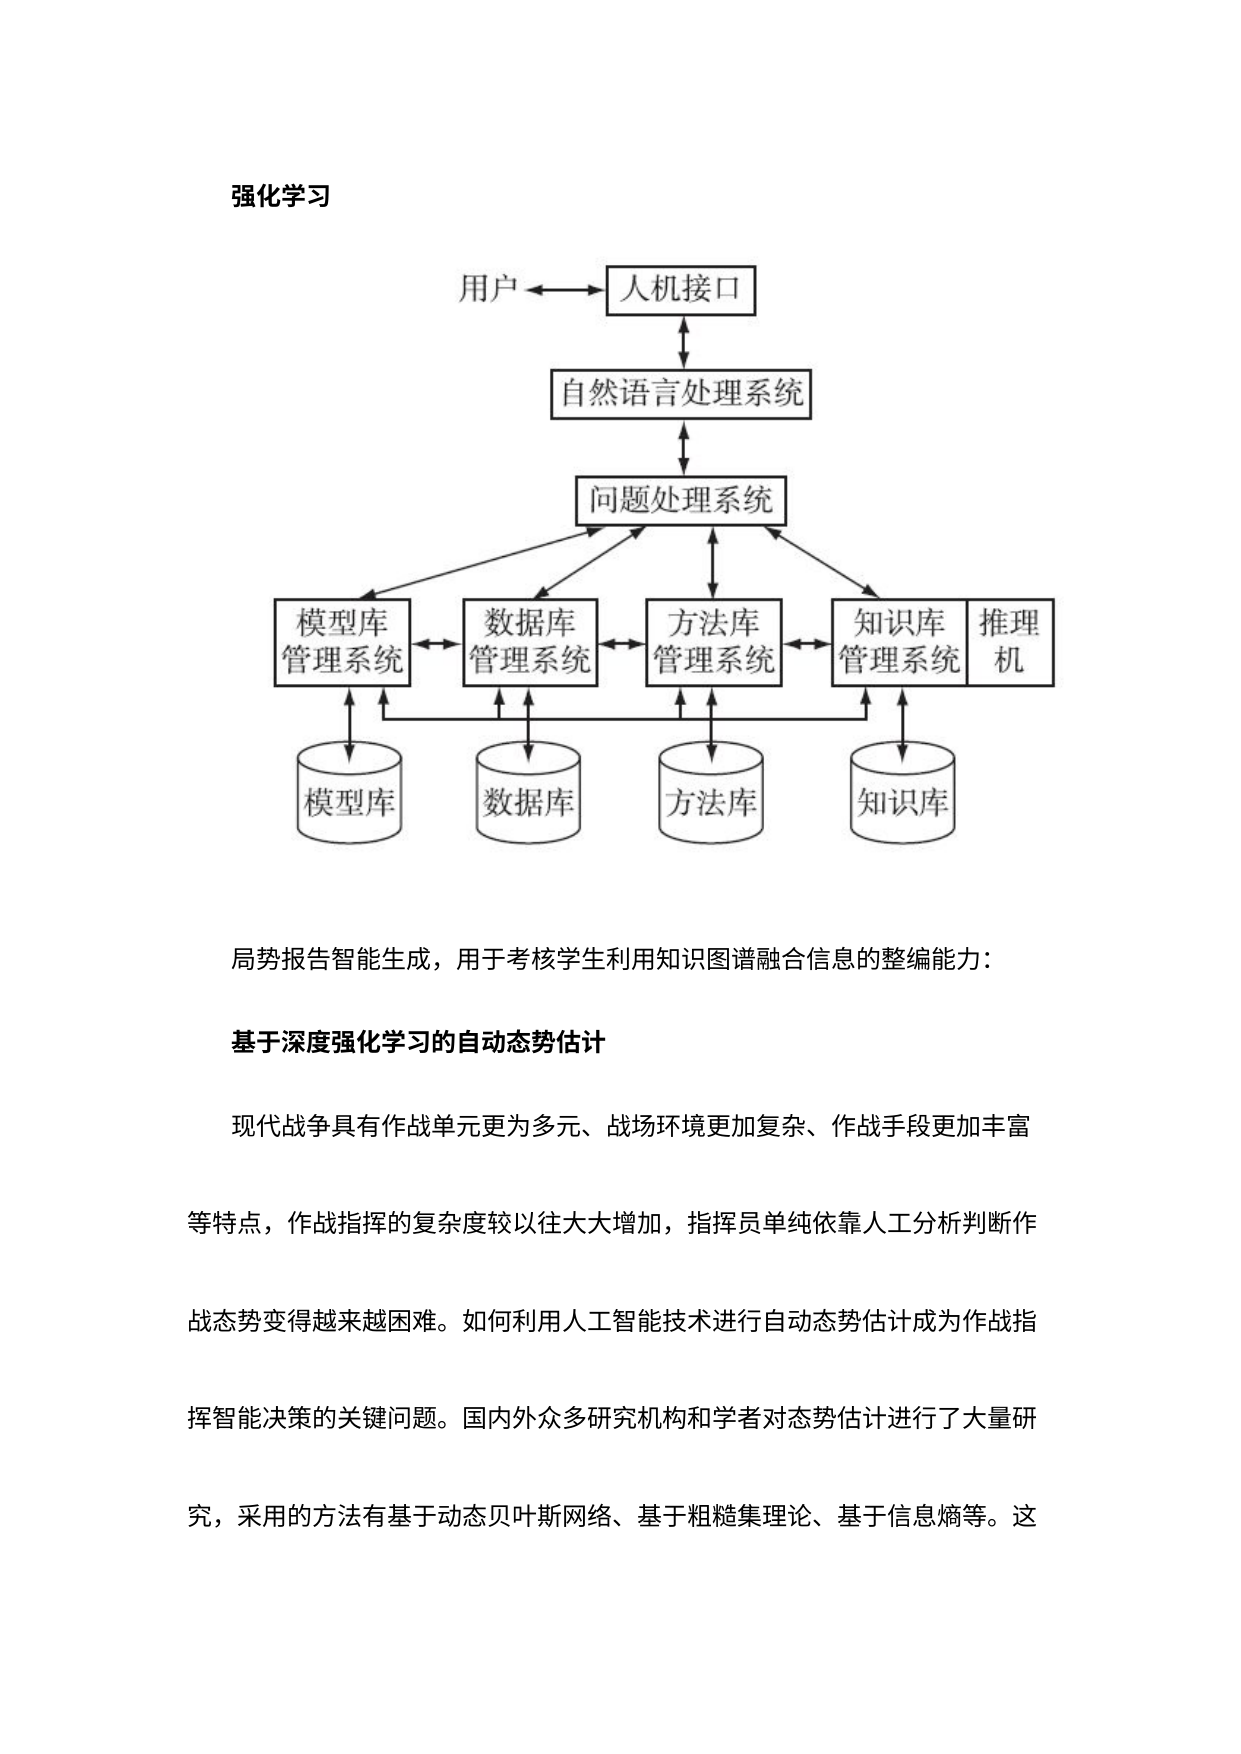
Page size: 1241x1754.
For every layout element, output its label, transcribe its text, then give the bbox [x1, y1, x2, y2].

text 局势报告智能生成，用于考核学生利用知识图谱融合信息的整编能力： [187, 925, 1053, 990]
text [187, 1092, 1053, 1547]
text 基于深度强化学习的自动态势估计 [187, 1008, 1053, 1073]
text 强化学习 [187, 162, 1053, 227]
picture [233, 245, 1099, 863]
